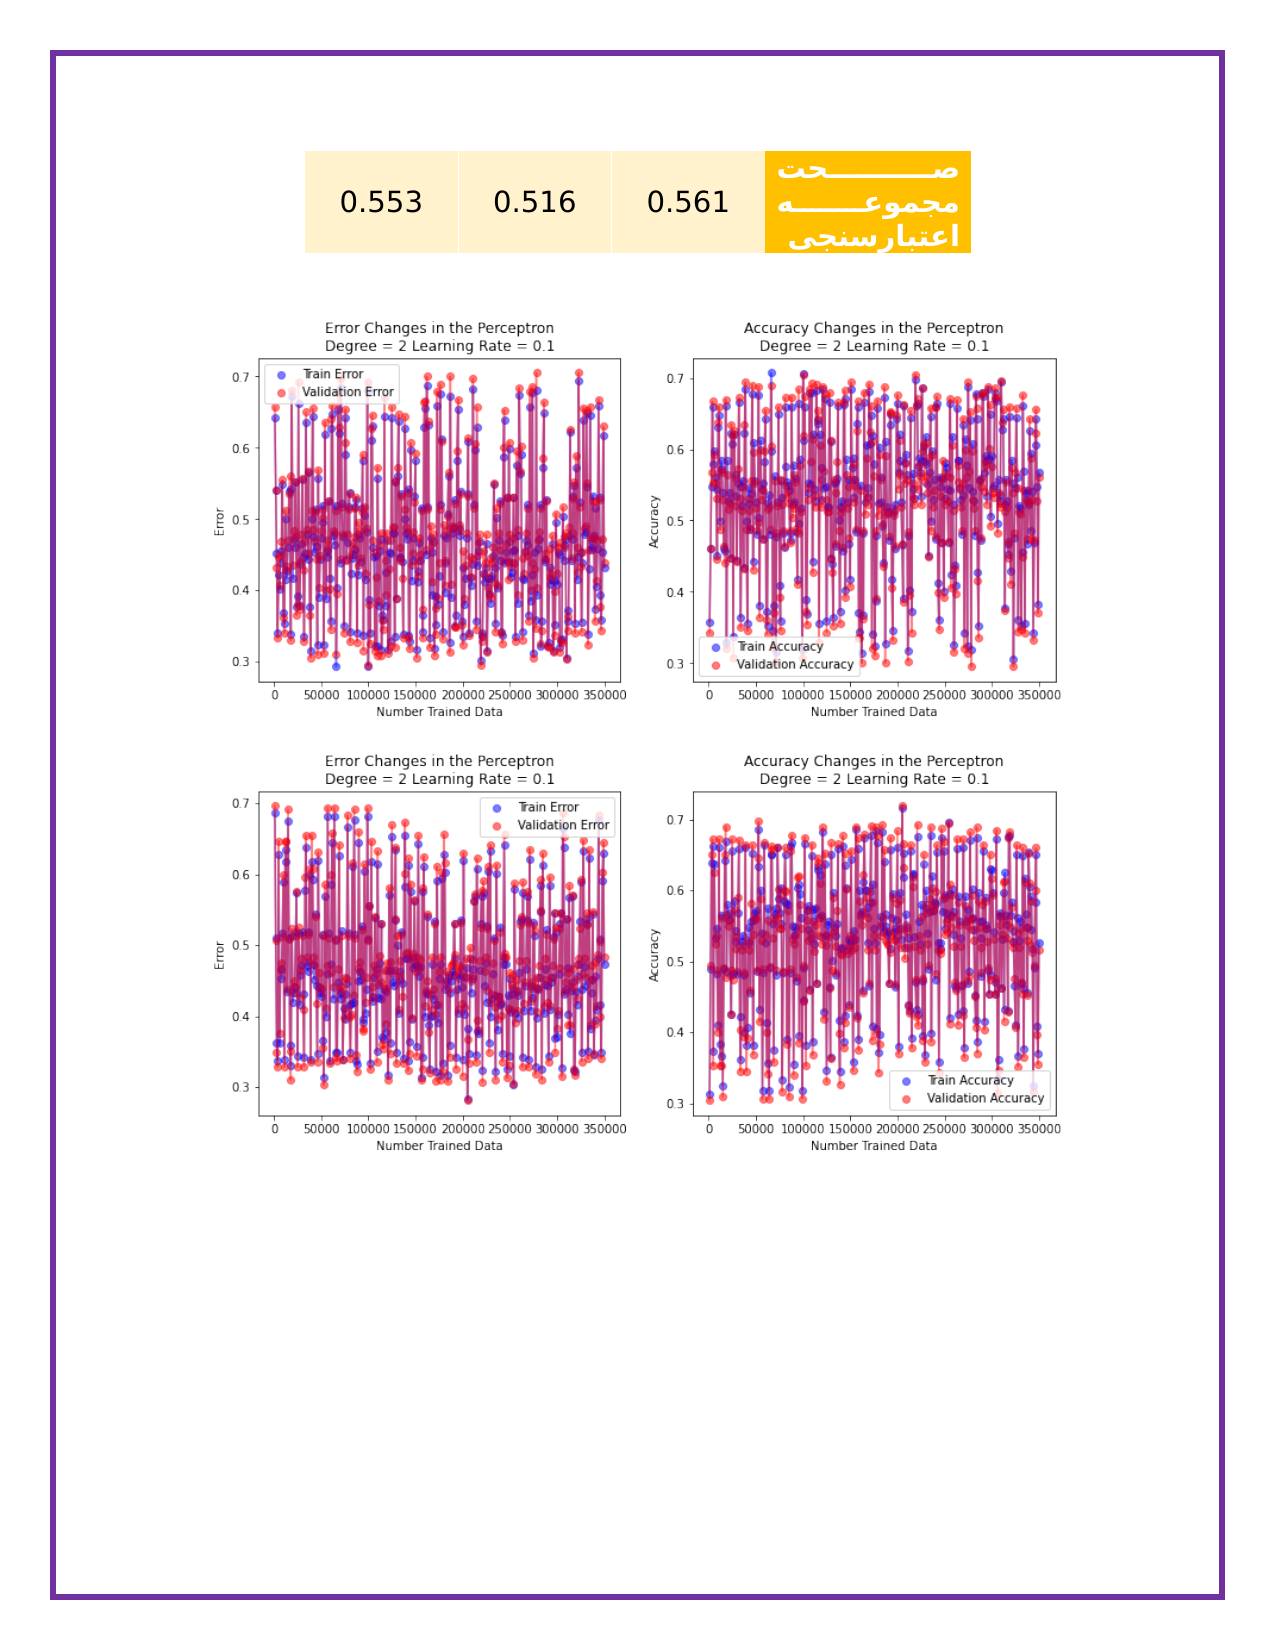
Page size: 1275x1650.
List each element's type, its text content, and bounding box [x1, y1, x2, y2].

table_cell صحت مجموعه اعتبارسنجی [765, 151, 971, 253]
picture [206, 746, 1068, 1161]
table_cell 0.553 [305, 151, 458, 253]
picture [206, 313, 1068, 727]
table_cell 0.516 [459, 151, 611, 253]
table_cell 0.561 [612, 151, 765, 253]
